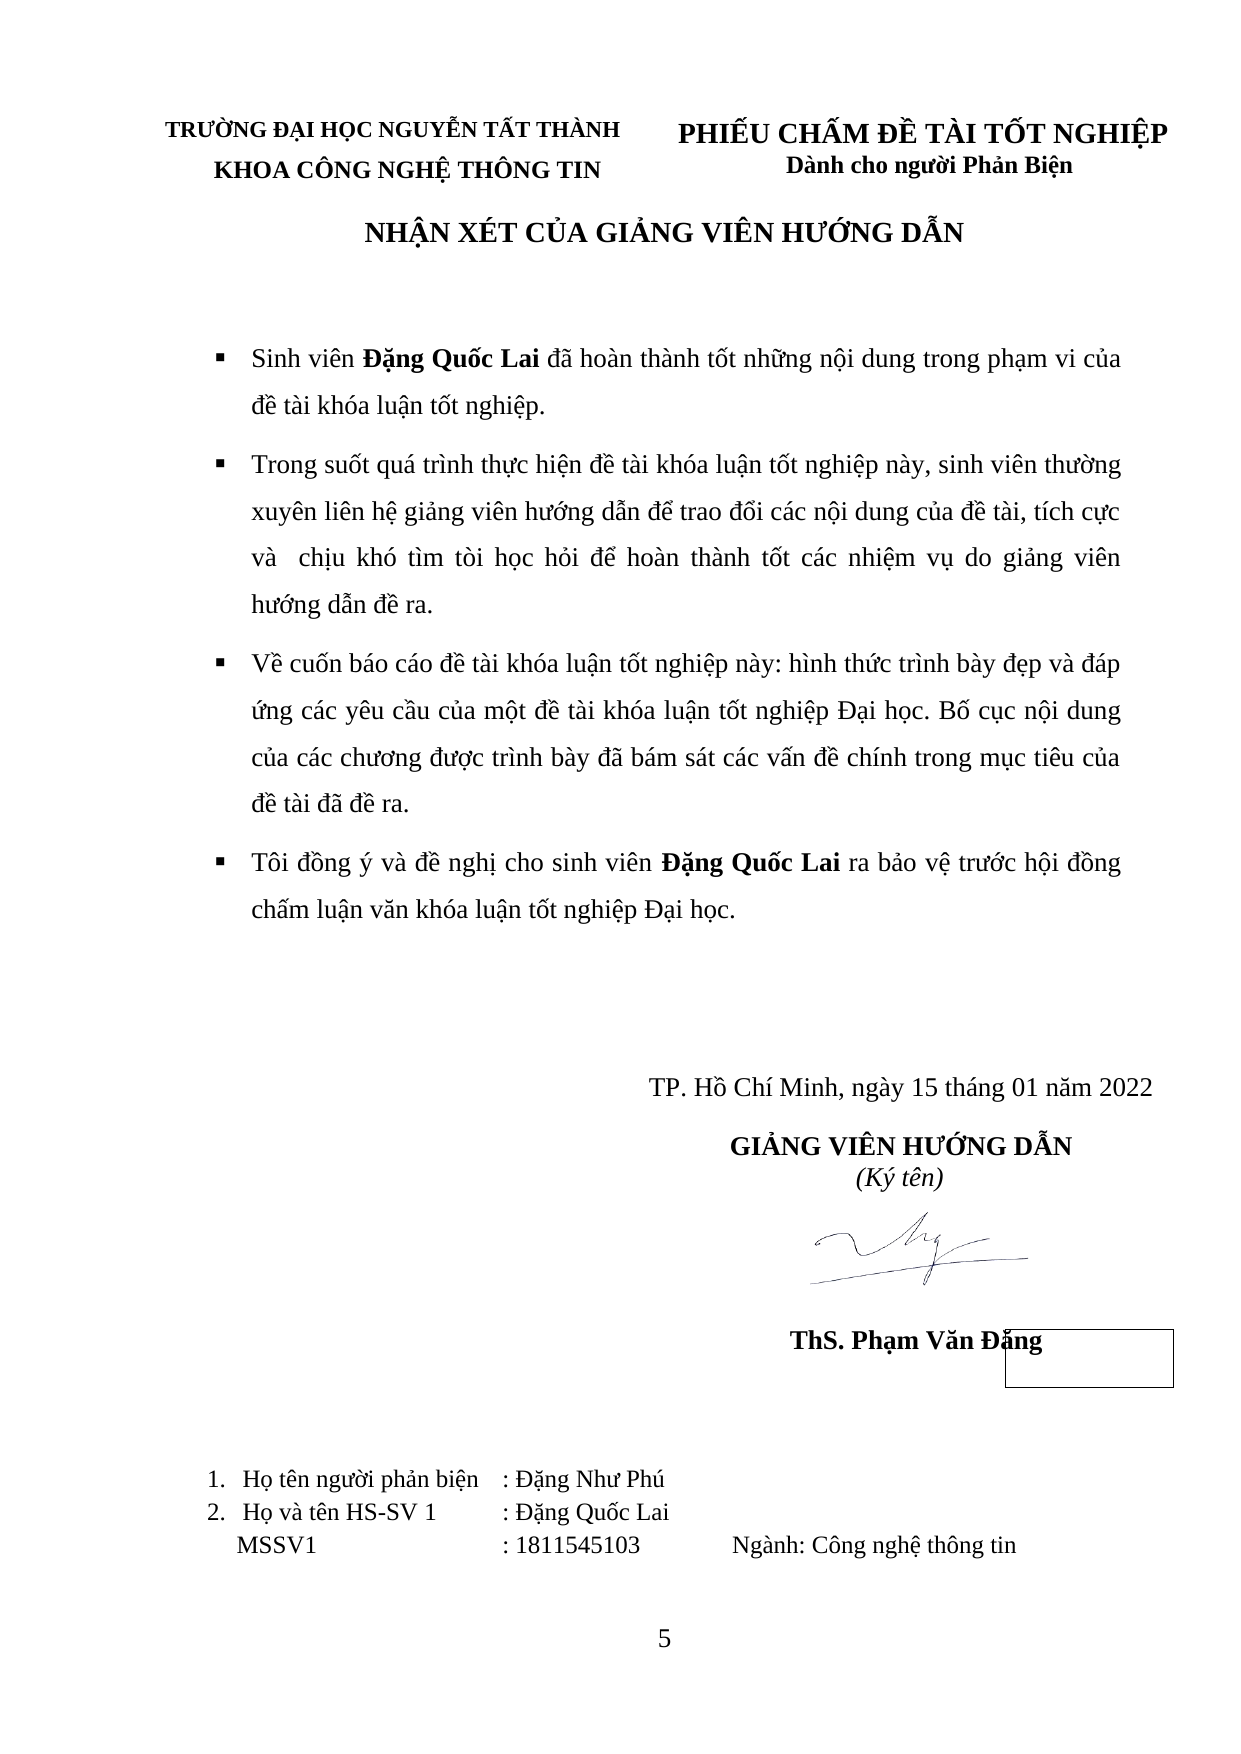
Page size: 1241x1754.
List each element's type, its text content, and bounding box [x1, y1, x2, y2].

list Tôi đồng ý và đề nghị cho sinh viên Đặng Quốc Lai ra bảo vệ trước hội đồng chấm luận văn khóa luận tốt nghiệp Đại học. [214, 847, 1122, 924]
list Trong suốt quá trình thực hiện đề tài khóa luận tốt nghiệp này, sinh viên thường xuyên liên hệ giảng viên hướng dẫn để trao đổi các nội dung của đề tài, tích cực và chịu khó tìm tòi học hỏi để hoàn thành tốt các nhiệm vụ do giảng viên hướng dẫn đề ra. [214, 448, 1122, 619]
text TP. Hồ Chí Minh, ngày 15 tháng 01 năm 2022 [207, 1071, 1122, 1102]
list Họ tên người phản biện : Đặng Như Phú [207, 1464, 1122, 1493]
text MSSV1 : 1811545103 Ngành: Công nghệ thông tin [236, 1530, 1122, 1559]
list Sinh viên Đặng Quốc Lai đã hoàn thành tốt những nội dung trong phạm vi của đề tài khóa luận tốt nghiệp. [214, 342, 1122, 420]
table_header TRƯỜNG ĐẠI HỌC NGUYỄN TẤT THÀNH KHOA CÔNG NGHỆ THÔNG TIN [134, 116, 651, 210]
table_header PHIẾU CHẤM ĐỀ TÀI TỐT NGHIỆP Dành cho người Phản Biện [651, 116, 1195, 210]
list Về cuốn báo cáo đề tài khóa luận tốt nghiệp này: hình thức trình bày đẹp và đáp ứng các yêu cầu của một đề tài khóa luận tốt nghiệp Đại học. Bố cục nội dung của các chương được trình bày đã bám sát các vấn đề chính trong mục tiêu của đề tài đã đề ra. [214, 647, 1122, 818]
text GIẢNG VIÊN HƯỚNG DẪN [207, 1130, 1122, 1161]
text NHẬN XÉT CỦA GIẢNG VIÊN HƯỚNG DẪN [207, 210, 1122, 249]
text ThS. Phạm Văn Đăng [207, 1324, 1122, 1355]
text (Ký tên) [207, 1161, 1122, 1192]
list Họ và tên HS-SV 1 : Đặng Quốc Lai [207, 1497, 1122, 1526]
picture [810, 1204, 1029, 1296]
